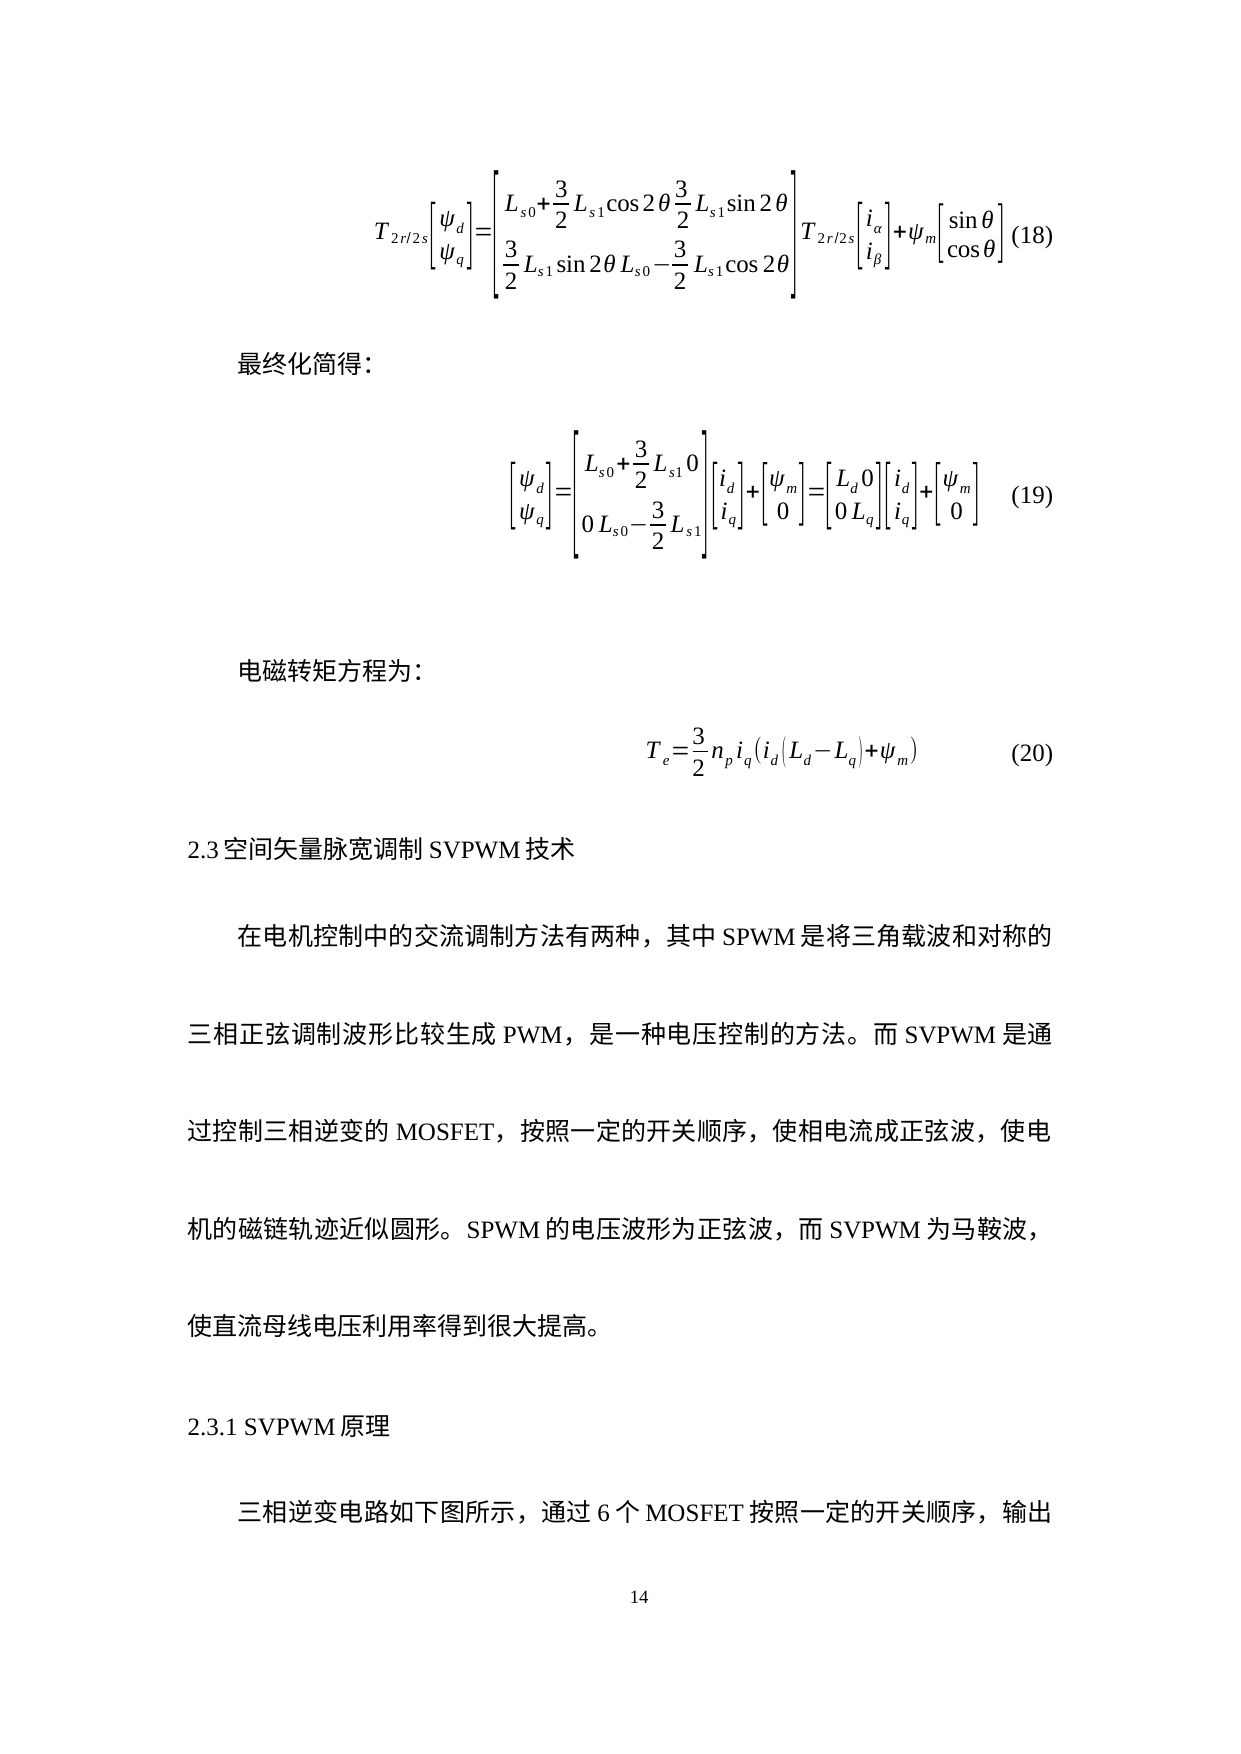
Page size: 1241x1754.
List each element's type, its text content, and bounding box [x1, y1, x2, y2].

text (18) [187, 153, 1053, 316]
subtitle 2.3空间矢量脉宽调制SVPWM技术 [187, 816, 1053, 881]
text 最终化简得： [187, 330, 1053, 395]
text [187, 1478, 1053, 1543]
subtitle 2.3.1 SVPWM原理 [187, 1392, 1053, 1457]
text (20) [187, 720, 1053, 785]
text (19) [187, 413, 1053, 576]
text 电磁转矩方程为： [187, 637, 1053, 702]
text 在电机控制中的交流调制方法有两种，其中SPWM是将三角载波和对称的三相正弦调制波形比较生成PWM，是一种电压控制的方法。而SVPWM是通过控制三相逆变的MOSFET，按照一定的开关顺序，使相电流成正弦波，使电机的磁链轨迹近似圆形。SPWM的电压波形为正弦波，而SVPWM为马鞍波，使直流母线电压利用率得到很大提高。 [187, 902, 1053, 1357]
